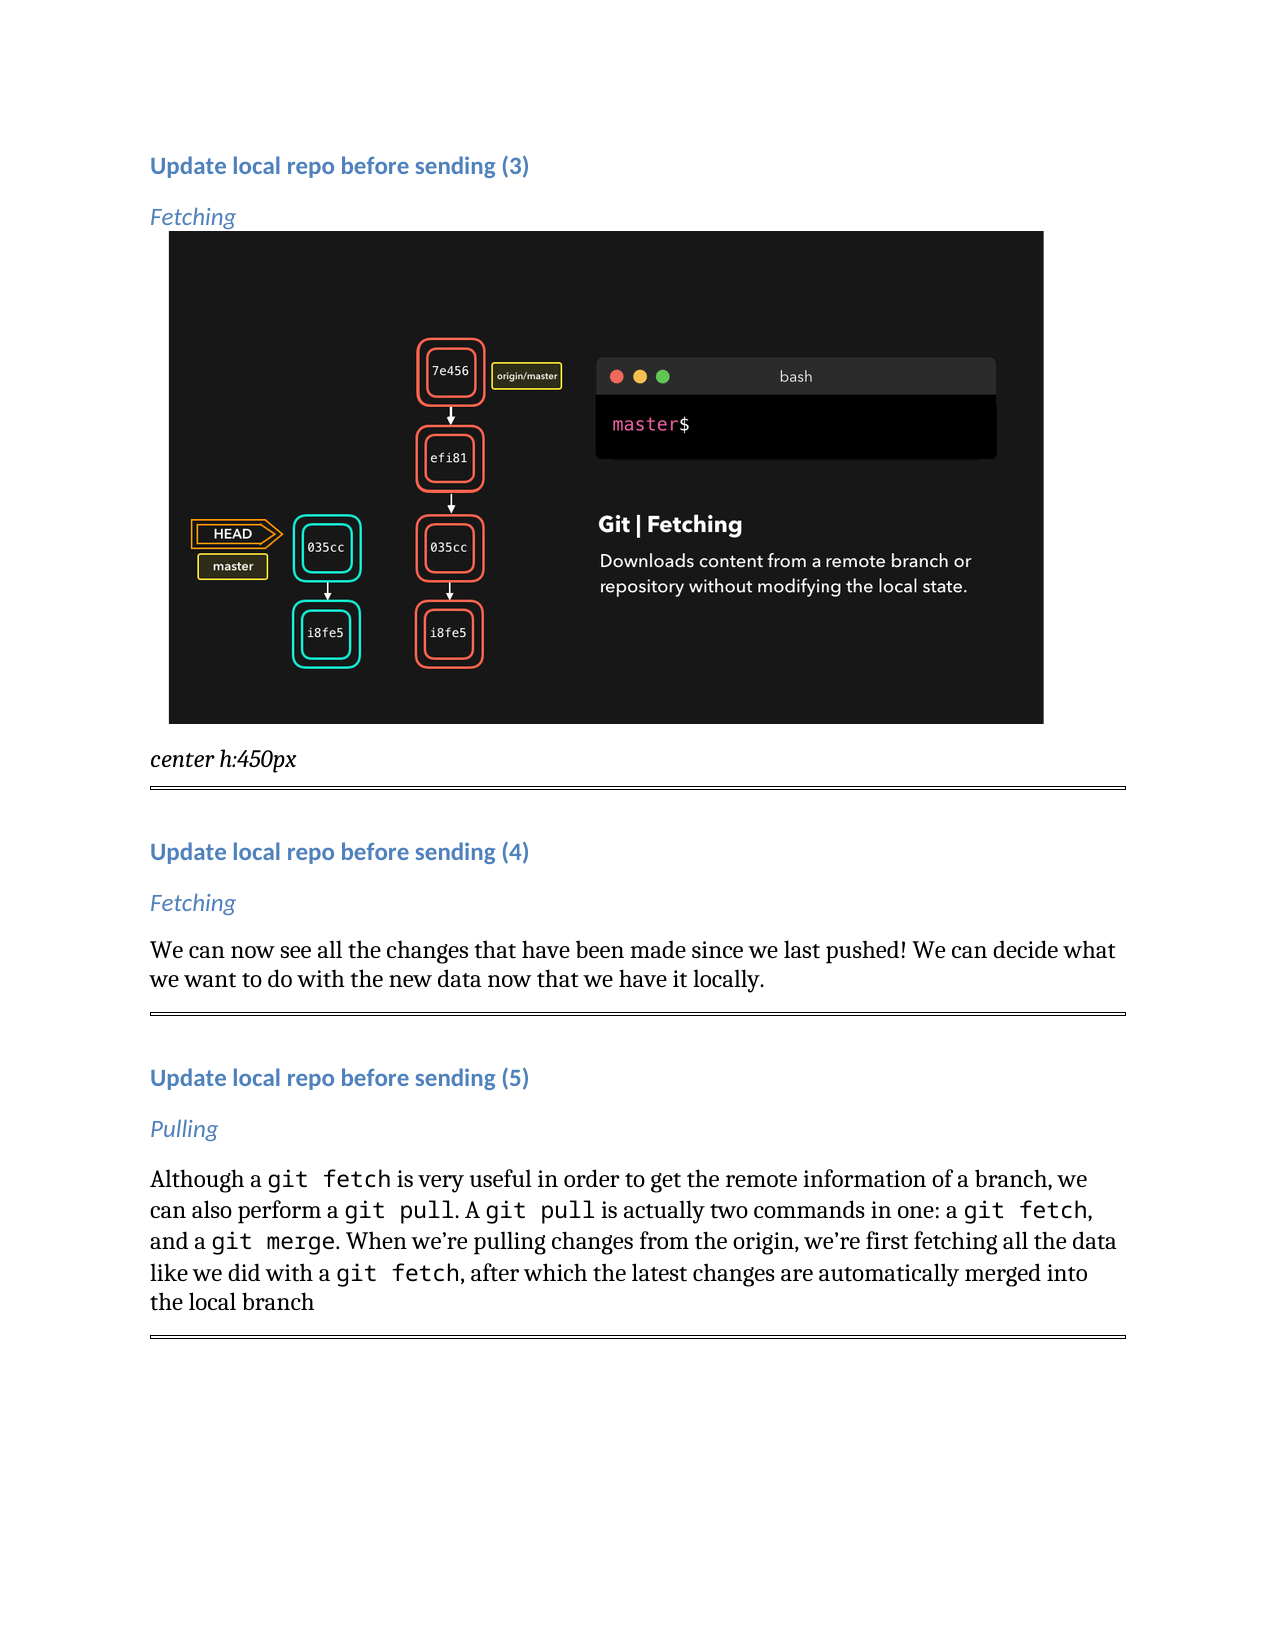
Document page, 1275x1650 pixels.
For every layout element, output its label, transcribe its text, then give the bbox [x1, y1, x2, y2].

text center h:450px [150, 745, 1125, 774]
text We can now see all the changes that have been made since we last pushed! We can decide what we want to do with the new data now that we have it locally. [150, 936, 1125, 994]
picture [168, 231, 1044, 724]
subtitle Fetching [150, 887, 1125, 918]
text Although a git fetch is very useful in order to get the remote information of a branch, we can also perform a git pull. A git pull is actually two commands in one: a git fetch, and a git merge. When we’re pulling changes from the origin, we’re first fetching all the data like we did with a git fetch, after which the latest changes are automatically merged into the local branch [150, 1163, 1125, 1317]
subtitle Update local repo before sending (3) [150, 150, 1125, 181]
subtitle Update local repo before sending (4) [150, 836, 1125, 866]
subtitle Pulling [150, 1113, 1125, 1144]
subtitle Update local repo before sending (5) [150, 1062, 1125, 1093]
subtitle Fetching [150, 201, 1125, 232]
